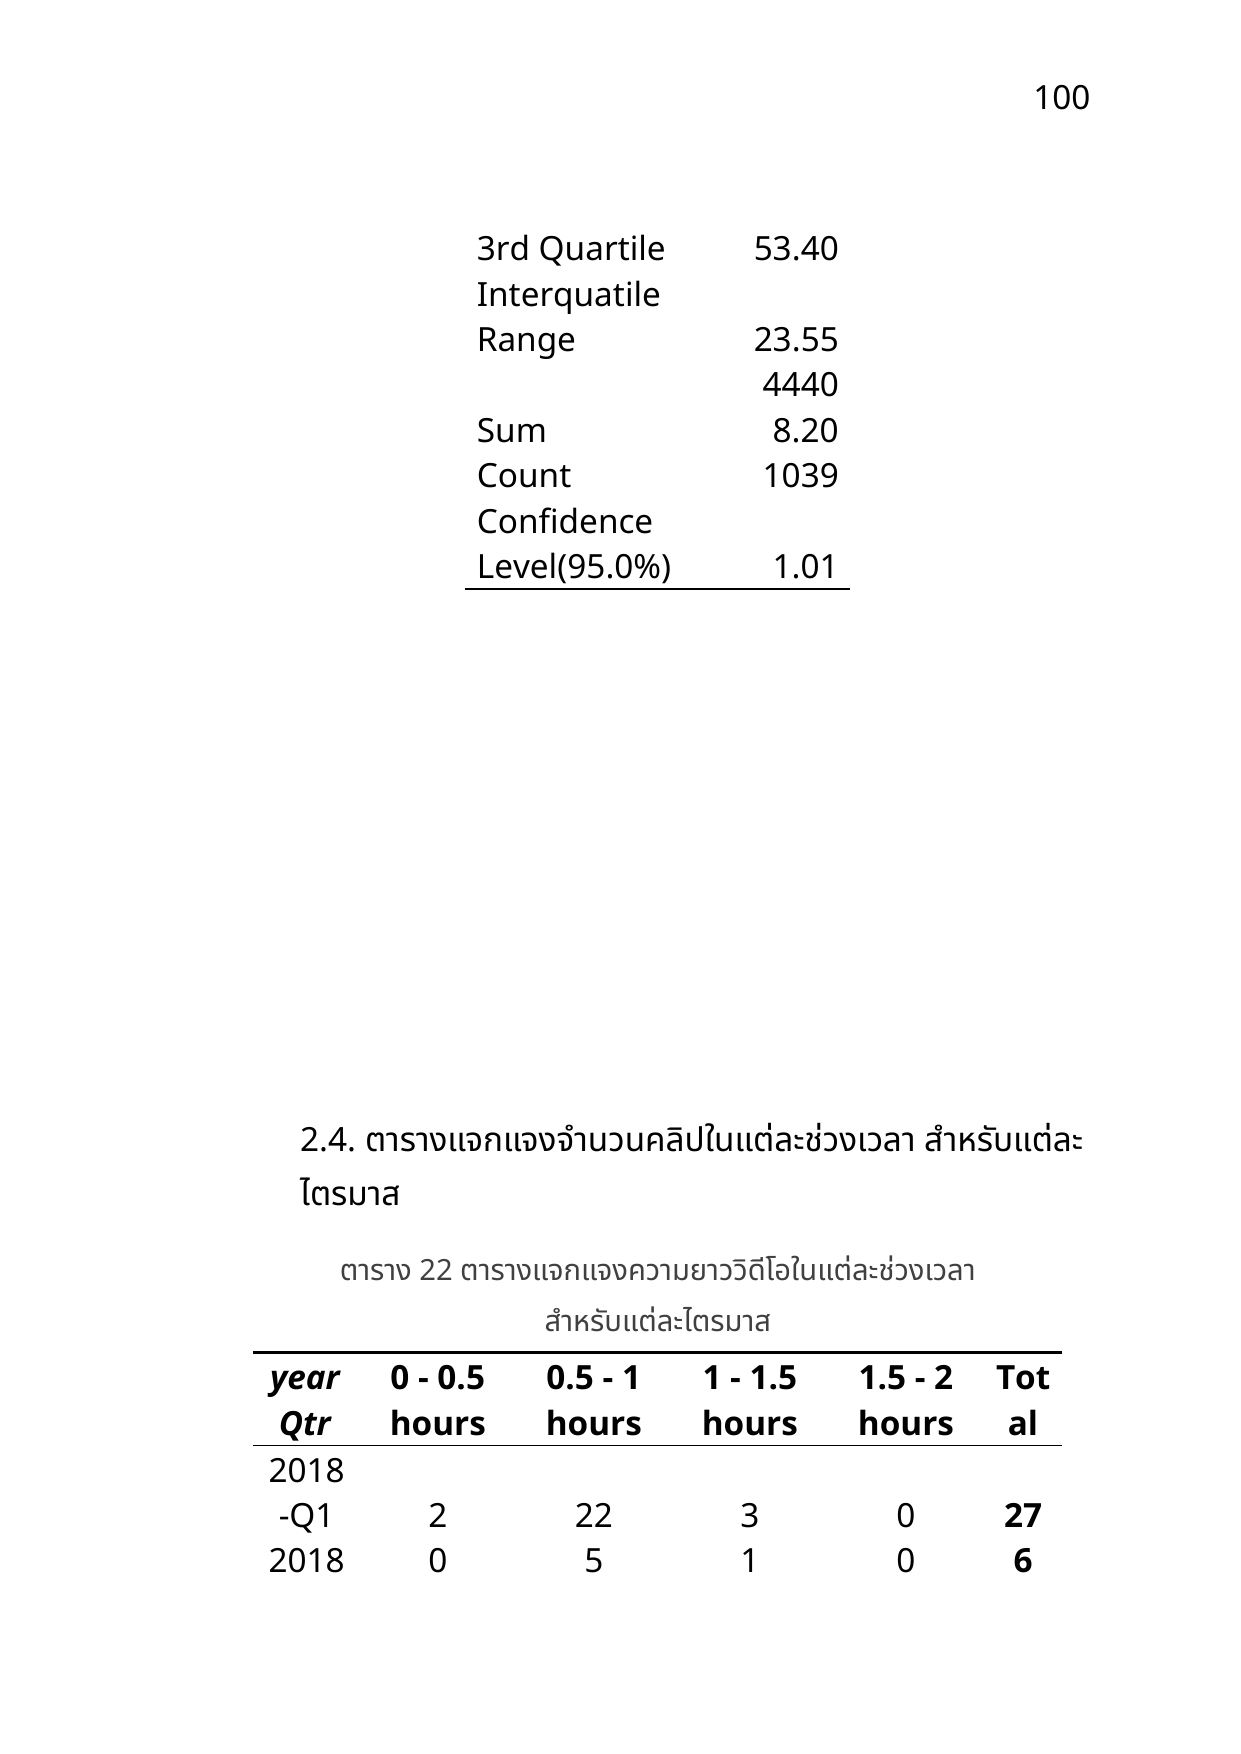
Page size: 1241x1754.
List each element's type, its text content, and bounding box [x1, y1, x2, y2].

table_cell 53.40 [738, 225, 850, 270]
table_header 1.5 - 2 hours [828, 1354, 984, 1445]
subtitle 2.4. ตารางแจกแจงจำนวนคลิปในแต่ละช่วงเวลา สำหรับแต่ละไตรมาส [300, 1115, 1090, 1220]
table_header 0 - 0.5 hours [360, 1354, 516, 1445]
text ตาราง 22 ตารางแจกแจงความยาววิดีโอในแต่ละช่วงเวลา สำหรับแต่ละไตรมาส [315, 1249, 1000, 1344]
table_cell 0 [360, 1537, 516, 1583]
table_cell 2018-Q2 [253, 1537, 359, 1583]
table_cell 5 [516, 1537, 672, 1583]
table_cell 6 [984, 1537, 1062, 1583]
table_cell Sum [465, 361, 737, 452]
table_cell 23.55 [738, 270, 850, 361]
table_cell Interquatile Range [465, 270, 737, 361]
table_cell 1039 [738, 452, 850, 497]
table_cell 3rd Quartile [465, 225, 737, 270]
table_cell 2018-Q1 [253, 1446, 359, 1537]
table_cell 0 [828, 1537, 984, 1583]
table_header Total [984, 1354, 1062, 1445]
table_header 1 - 1.5 hours [672, 1354, 828, 1445]
table_cell 44408.20 [738, 361, 850, 452]
table_cell 3 [672, 1446, 828, 1537]
table_cell 1.01 [738, 498, 850, 588]
table_cell 2 [360, 1446, 516, 1537]
table_header yearQtr [253, 1354, 359, 1445]
table_cell Confidence Level(95.0%) [465, 498, 737, 588]
table_cell Count [465, 452, 737, 497]
table_cell 1 [672, 1537, 828, 1583]
table_cell 22 [516, 1446, 672, 1537]
table_cell 0 [828, 1446, 984, 1537]
table_cell 27 [984, 1446, 1062, 1537]
table_header 0.5 - 1 hours [516, 1354, 672, 1445]
